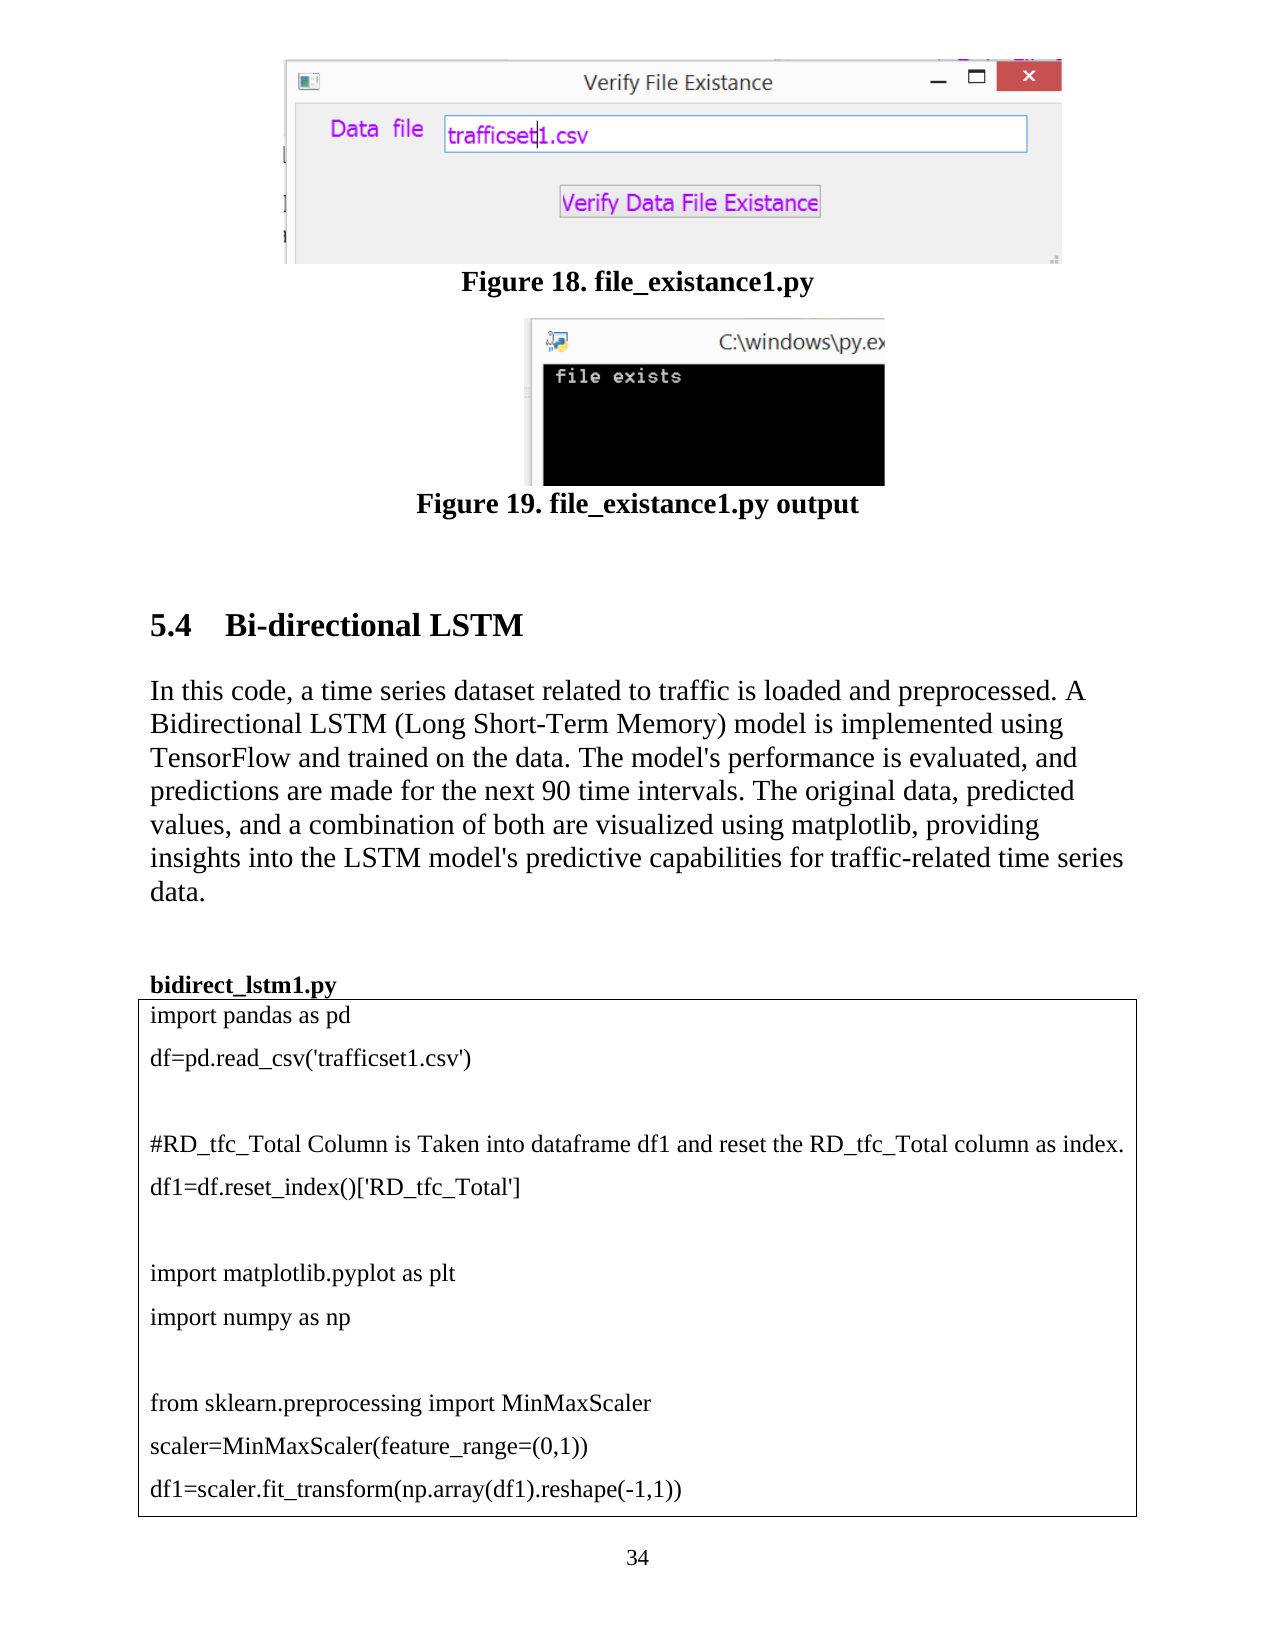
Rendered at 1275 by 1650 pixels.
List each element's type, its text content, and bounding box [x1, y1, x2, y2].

text In this code, a time series dataset related to traffic is loaded and preprocessed. A Bidirectional LSTM (Long Short-Term Memory) model is implemented using TensorFlow and trained on the data. The model's performance is evaluated, and predictions are made for the next 90 time intervals. The original data, predicted values, and a combination of both are visualized using matplotlib, providing insights into the LSTM model's predictive capabilities for traffic-related time series data. [150, 673, 1125, 908]
picture [524, 318, 885, 486]
list Bi-directional LSTM [150, 606, 1125, 644]
text bidirect_lstm1.py [150, 970, 1125, 999]
text Figure 18. file_existance1.py [150, 264, 1125, 298]
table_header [139, 1000, 1136, 1516]
text Figure 19. file_existance1.py output [150, 486, 1125, 519]
picture [283, 59, 1062, 264]
